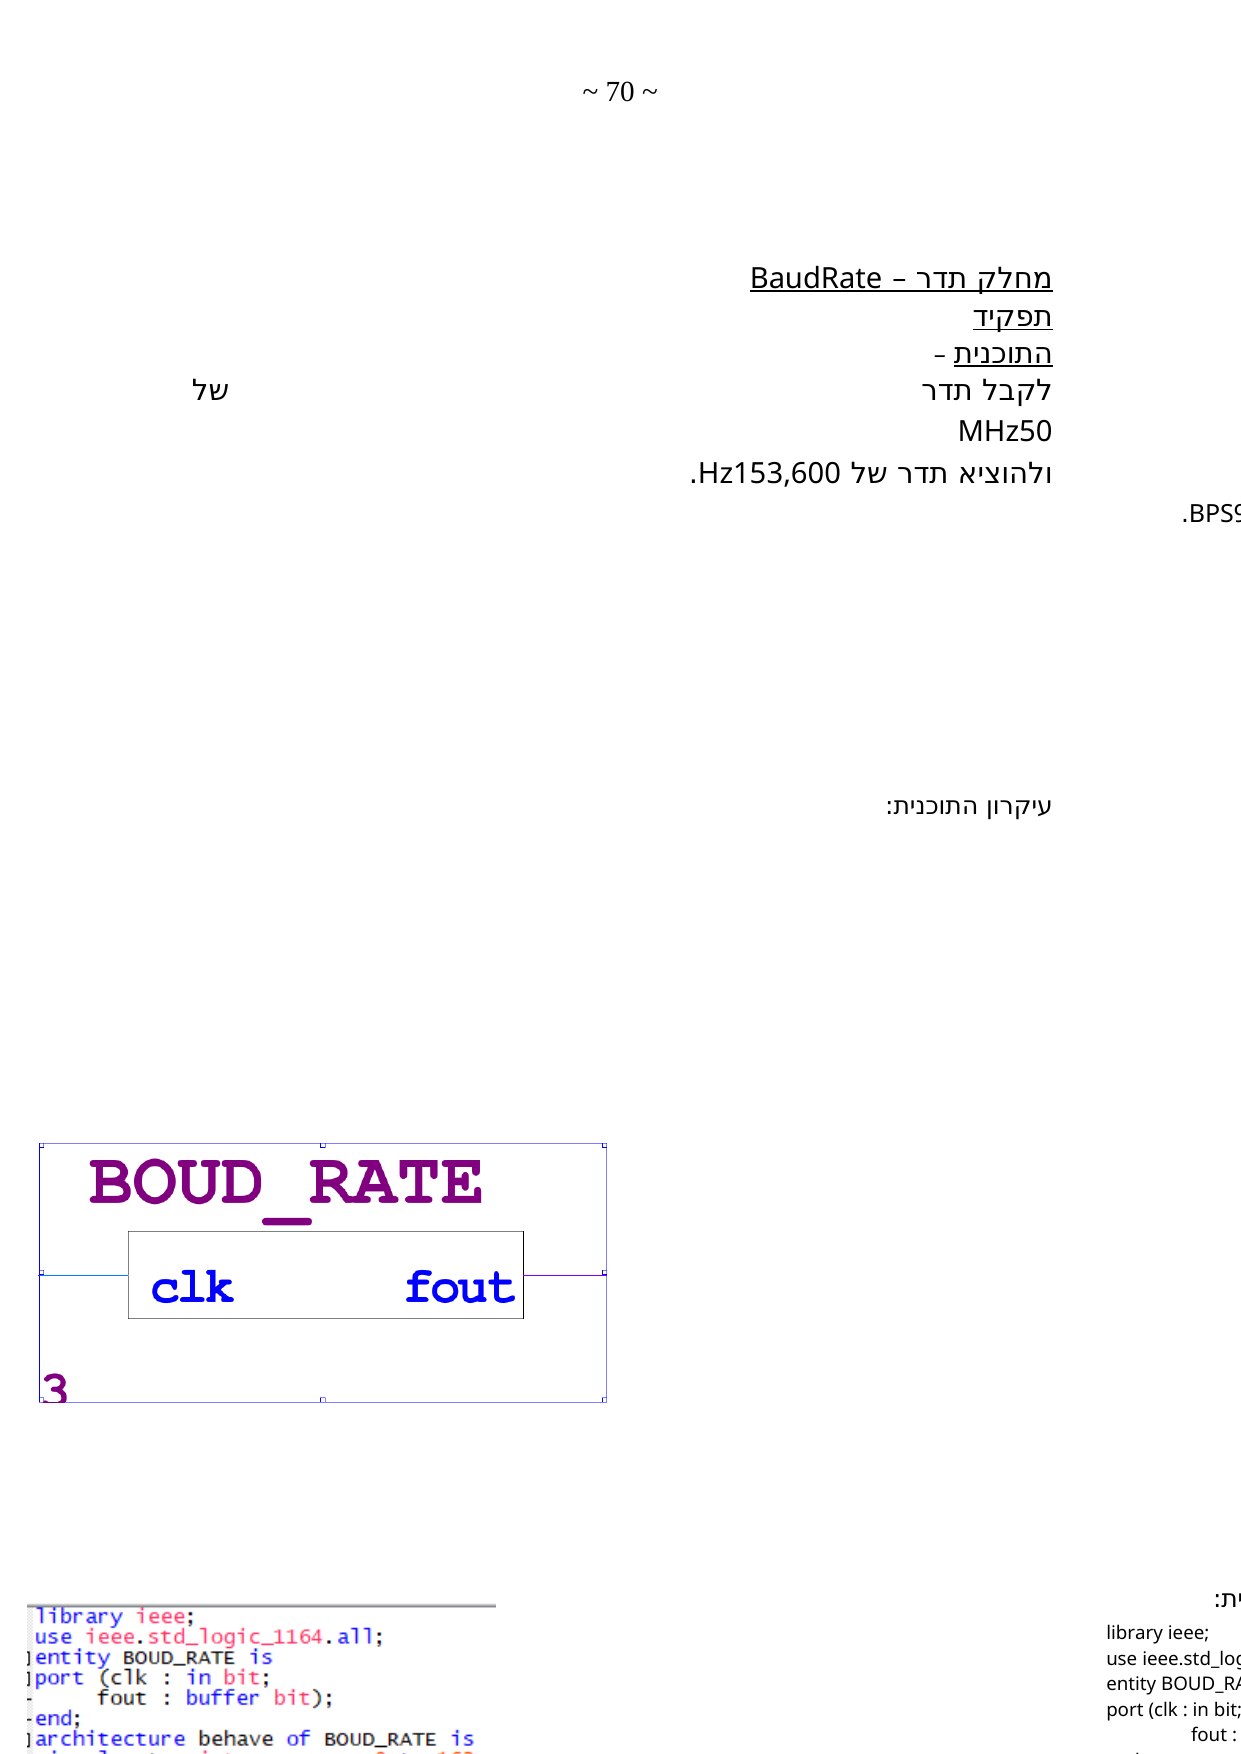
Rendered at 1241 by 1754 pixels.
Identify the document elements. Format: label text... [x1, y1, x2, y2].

subtitle מחלק תדר – BaudRate [187, 257, 1053, 297]
text עיקרון התוכנית: [187, 512, 1053, 820]
picture [27, 1603, 496, 1754]
picture [38, 1141, 607, 1403]
text תפקיד התוכנית – לקבל תדר של MHz50 ולהוציא תדר של Hz153,600. [187, 300, 1053, 492]
